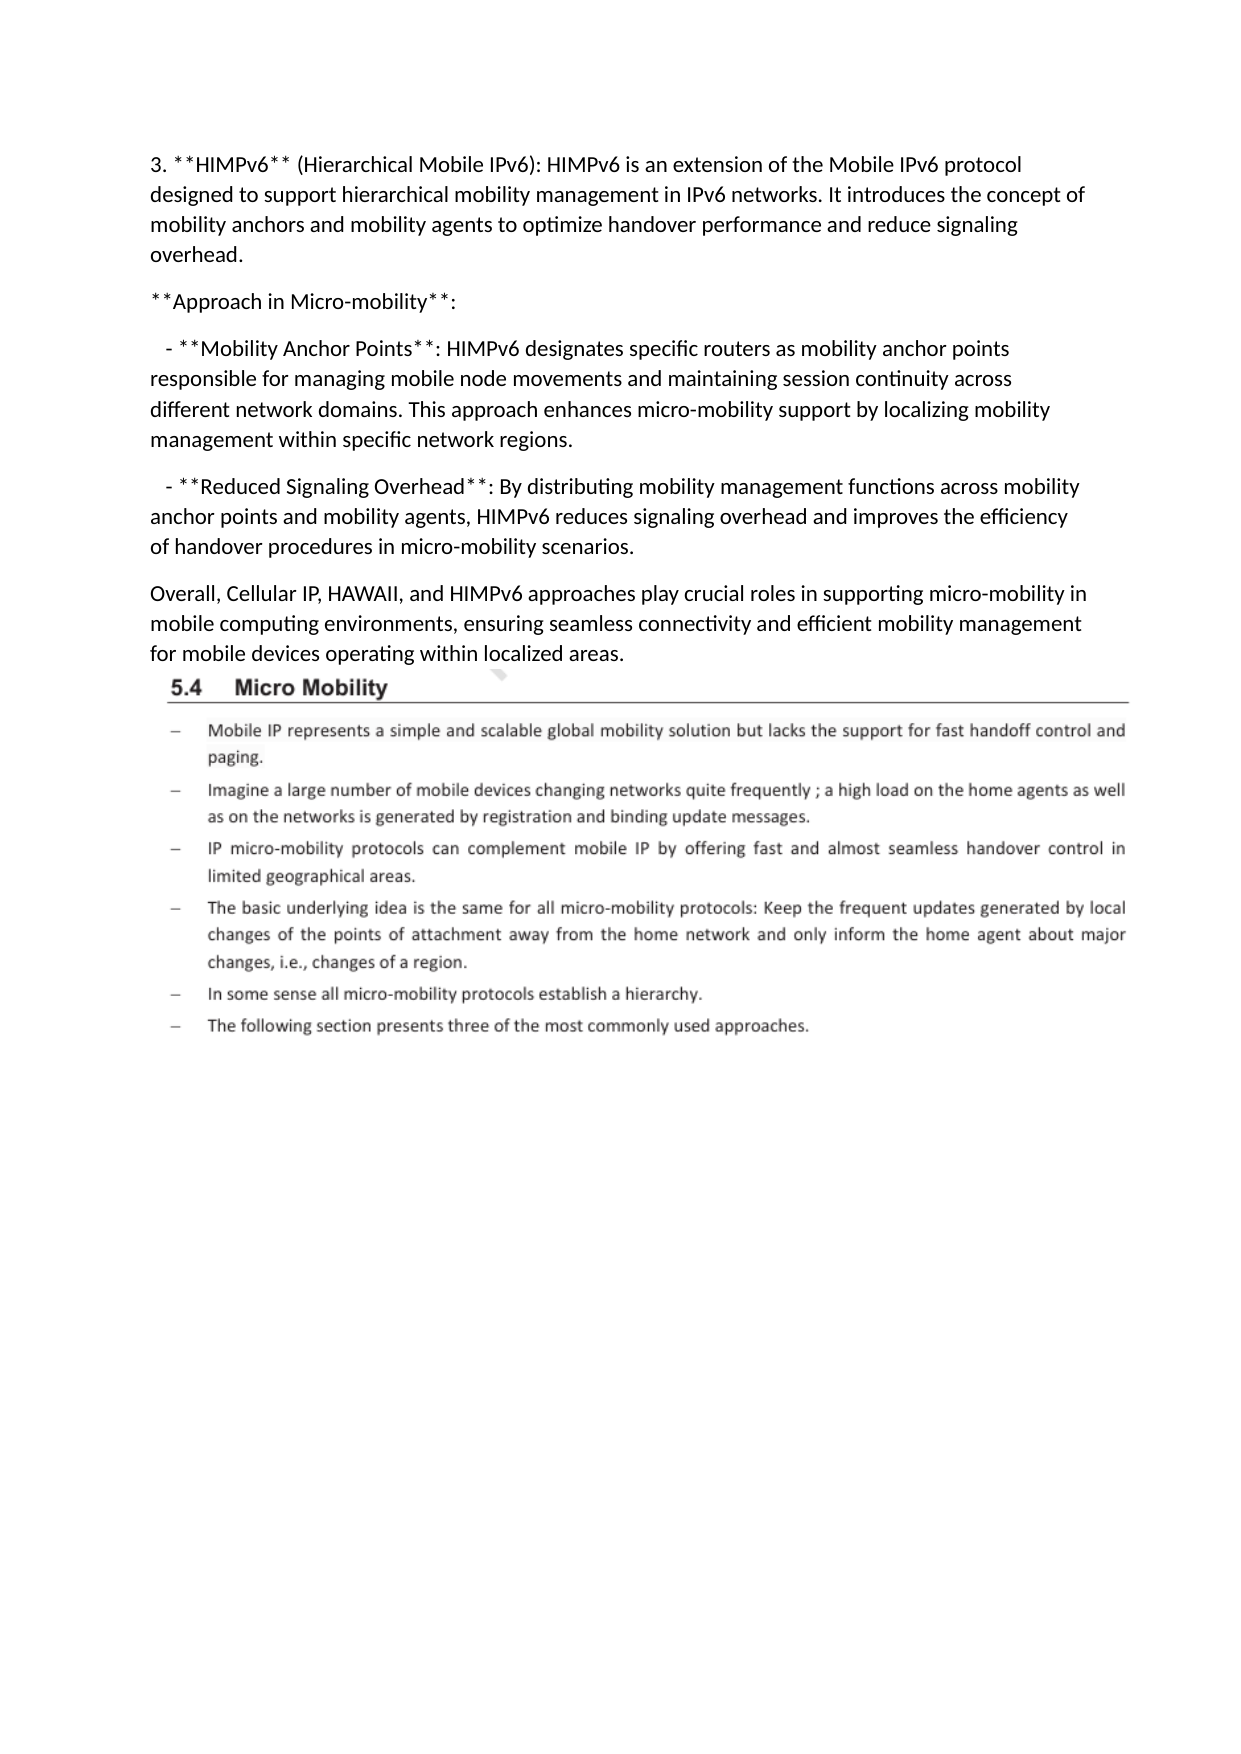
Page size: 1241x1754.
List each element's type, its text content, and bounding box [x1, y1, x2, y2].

picture [150, 669, 1142, 1041]
text Overall, Cellular IP, HAWAII, and HIMPv6 approaches play crucial roles in supporting micro-mobility in mobile computing environments, ensuring seamless connectivity and efficient mobility management for mobile devices operating within localized areas. [150, 579, 1090, 669]
text - **Reduced Signaling Overhead**: By distributing mobility management functions across mobility anchor points and mobility agents, HIMPv6 reduces signaling overhead and improves the efficiency of handover procedures in micro-mobility scenarios. [150, 472, 1090, 560]
text - **Mobility Anchor Points**: HIMPv6 designates specific routers as mobility anchor points responsible for managing mobile node movements and maintaining session continuity across different network domains. This approach enhances micro-mobility support by localizing mobility management within specific network regions. [150, 334, 1090, 453]
text 3. **HIMPv6** (Hierarchical Mobile IPv6): HIMPv6 is an extension of the Mobile IPv6 protocol designed to support hierarchical mobility management in IPv6 networks. It introduces the concept of mobility anchors and mobility agents to optimize handover performance and reduce signaling overhead. [150, 150, 1090, 269]
text **Approach in Micro-mobility**: [150, 287, 1090, 316]
